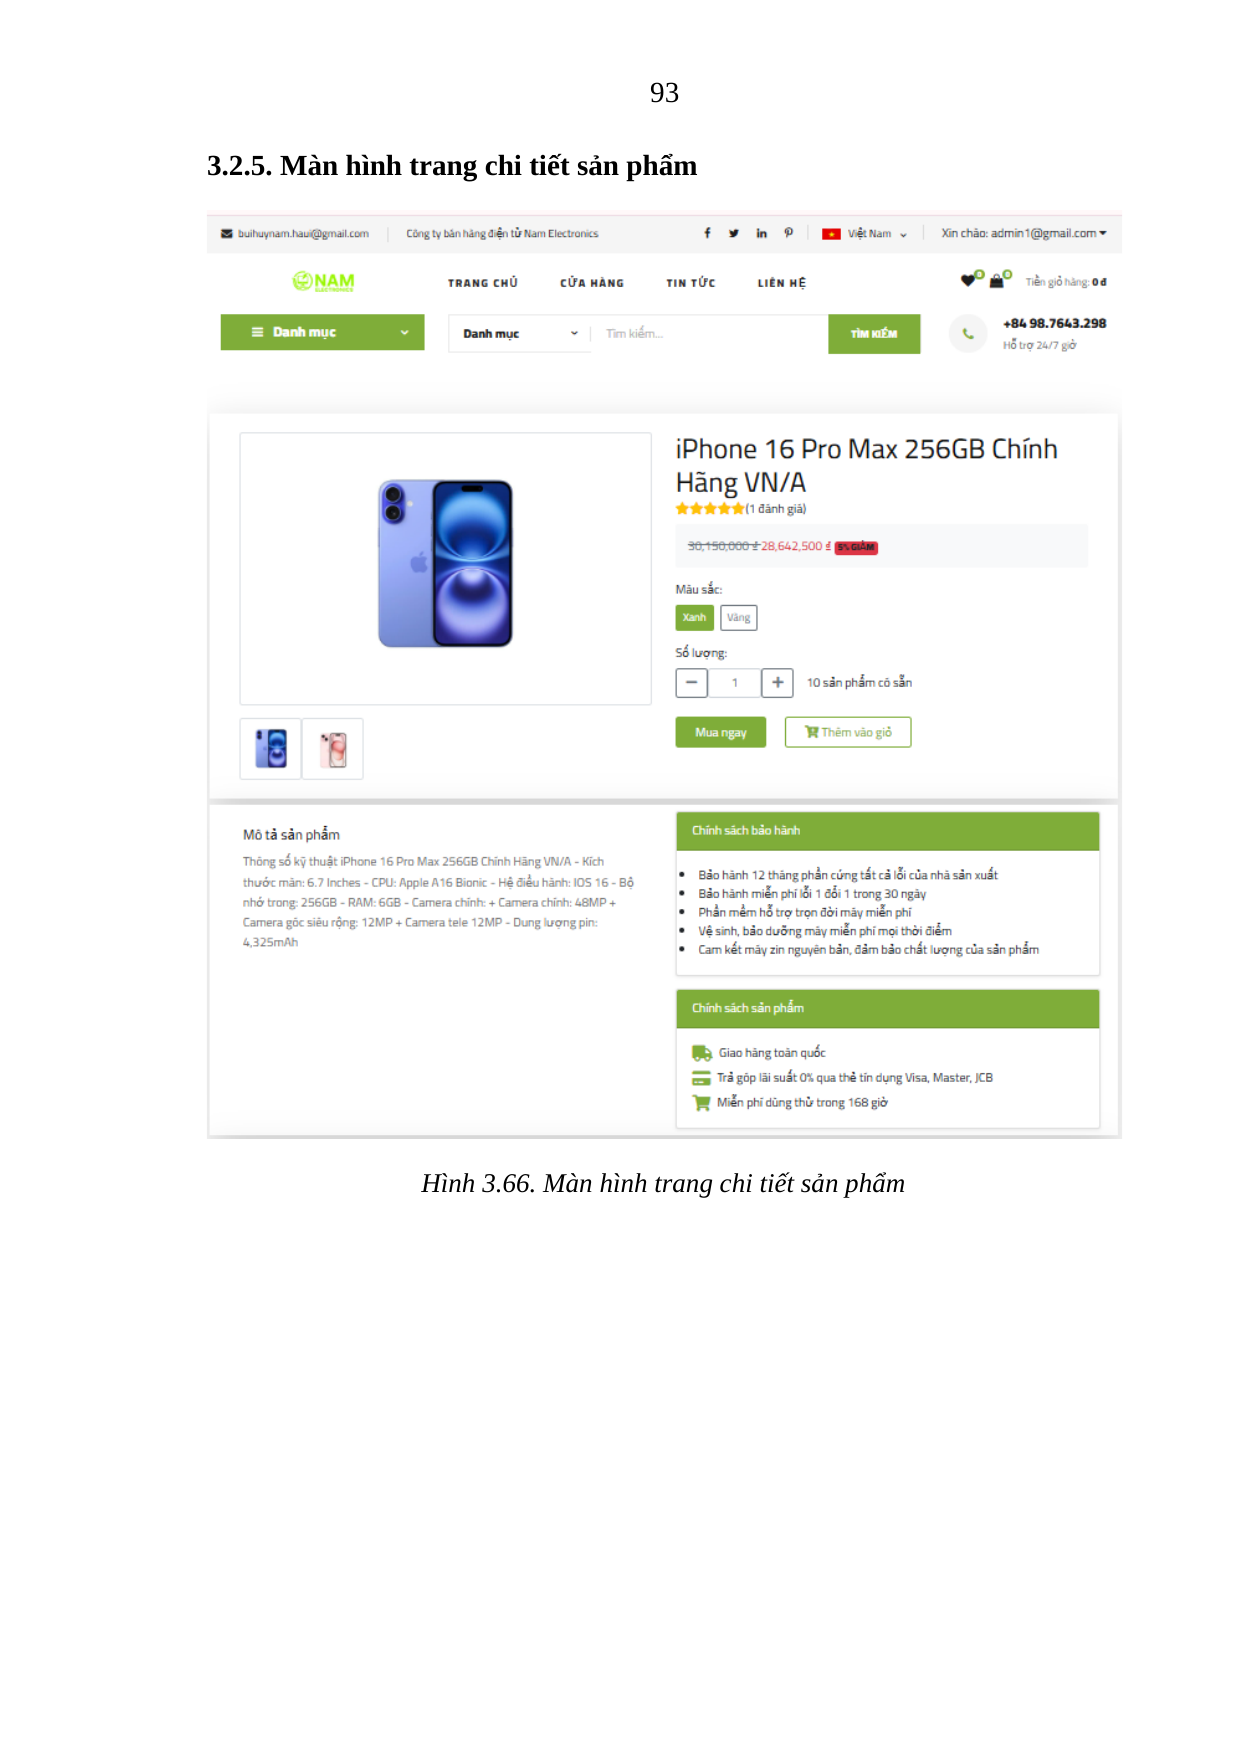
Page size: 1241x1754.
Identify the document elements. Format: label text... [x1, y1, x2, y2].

picture [206, 210, 1123, 1139]
subtitle Màn hình trang chi tiết sản phẩm [207, 148, 1122, 181]
